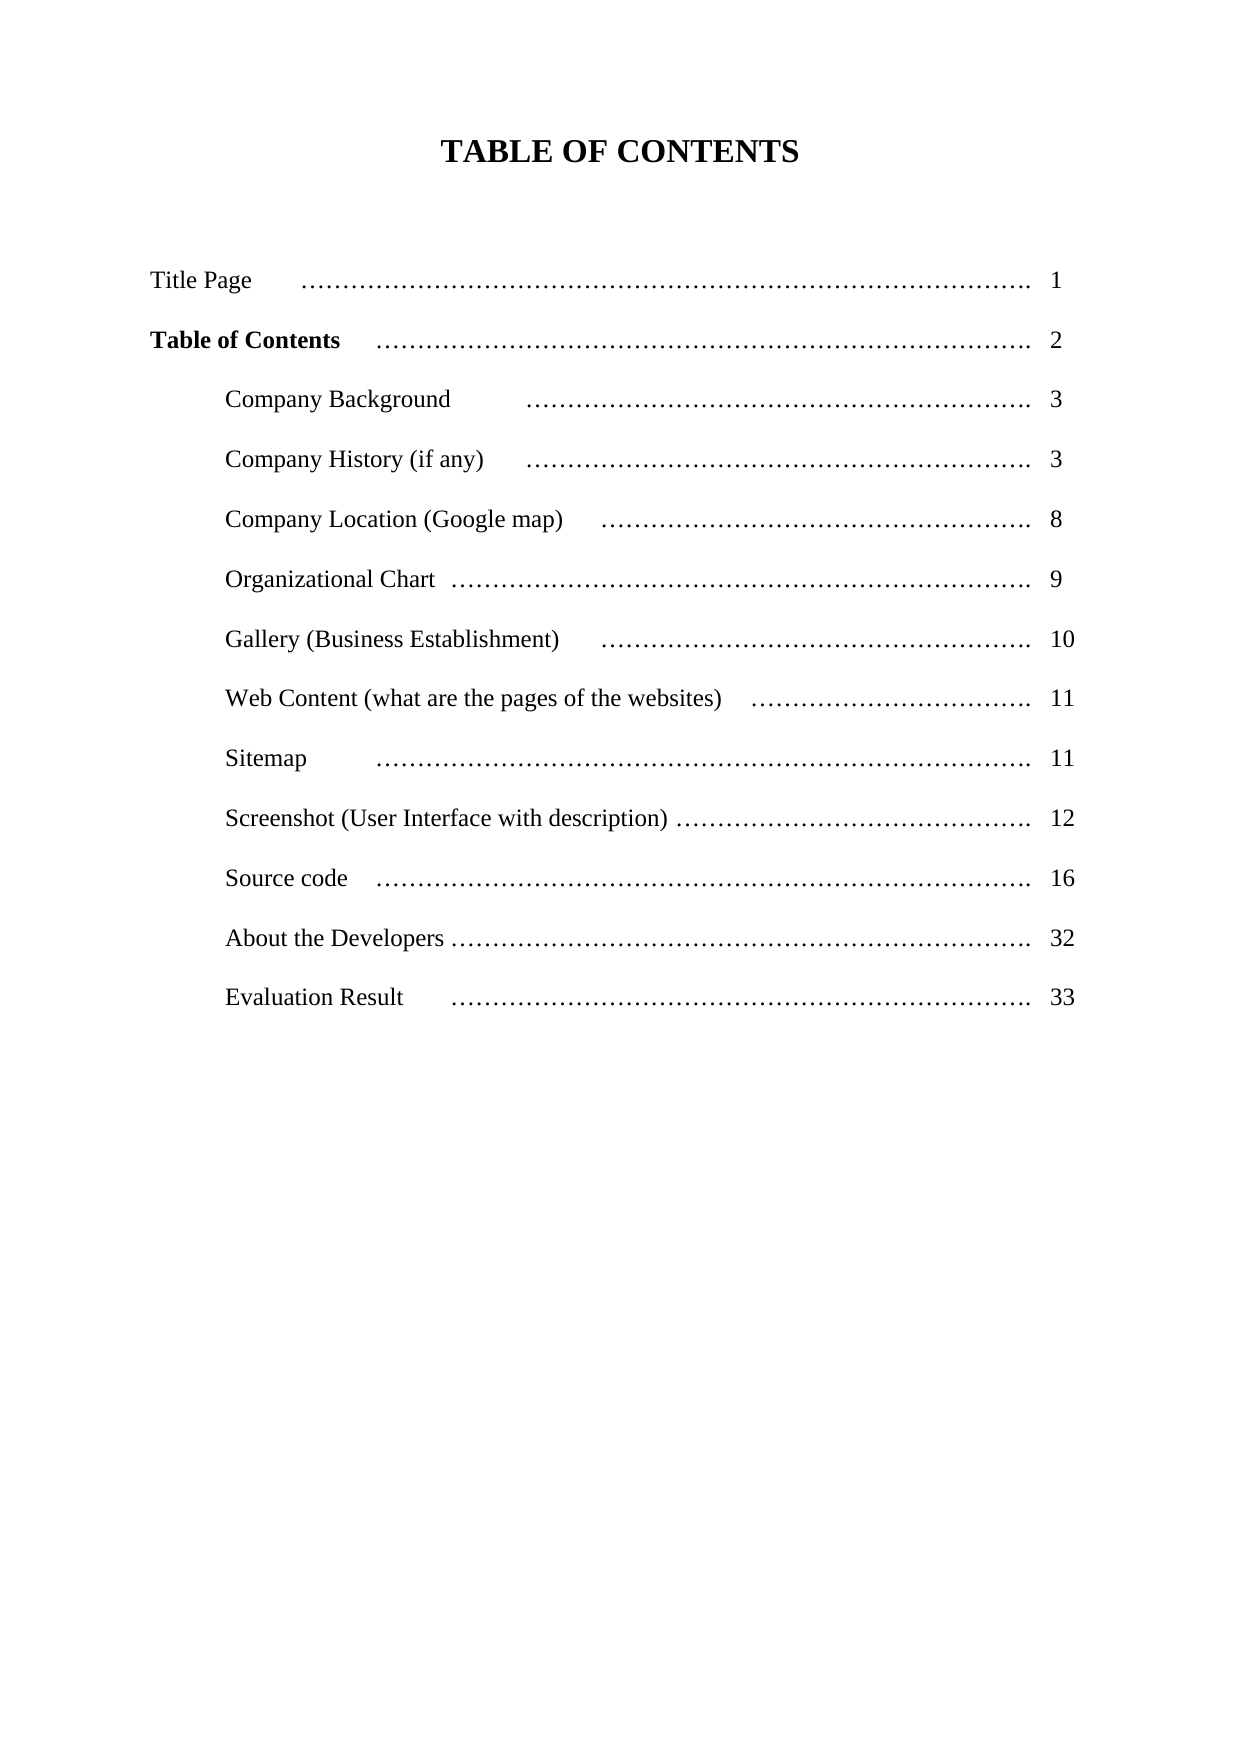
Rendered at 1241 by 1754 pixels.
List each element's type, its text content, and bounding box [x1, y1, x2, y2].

text Company History (if any) ……………………………………………………. 3 [150, 444, 1090, 473]
text Company Background ……………………………………………………. 3 [150, 384, 1090, 413]
text Web Content (what are the pages of the websites) ……………………………. 11 [150, 683, 1090, 712]
text Company Location (Google map) ……………………………………………. 8 [150, 504, 1090, 533]
text Organizational Chart ……………………………………………………………. 9 [150, 564, 1090, 593]
text Table of Contents ……………………………………………………………………. 2 [150, 325, 1090, 353]
text Title Page ……………………………………………………………………………. 1 [150, 265, 1090, 294]
text About the Developers ……………………………………………………………. 32 [150, 923, 1090, 951]
text Screenshot (User Interface with description) ……………………………………. 12 [150, 803, 1090, 832]
text TABLE OF CONTENTS [150, 131, 1090, 169]
text Evaluation Result ……………………………………………………………. 33 [150, 982, 1090, 1011]
text Gallery (Business Establishment) ……………………………………………. 10 [150, 624, 1090, 652]
text Sitemap ……………………………………………………………………. 11 [150, 743, 1090, 772]
text Source code ……………………………………………………………………. 16 [150, 863, 1090, 892]
